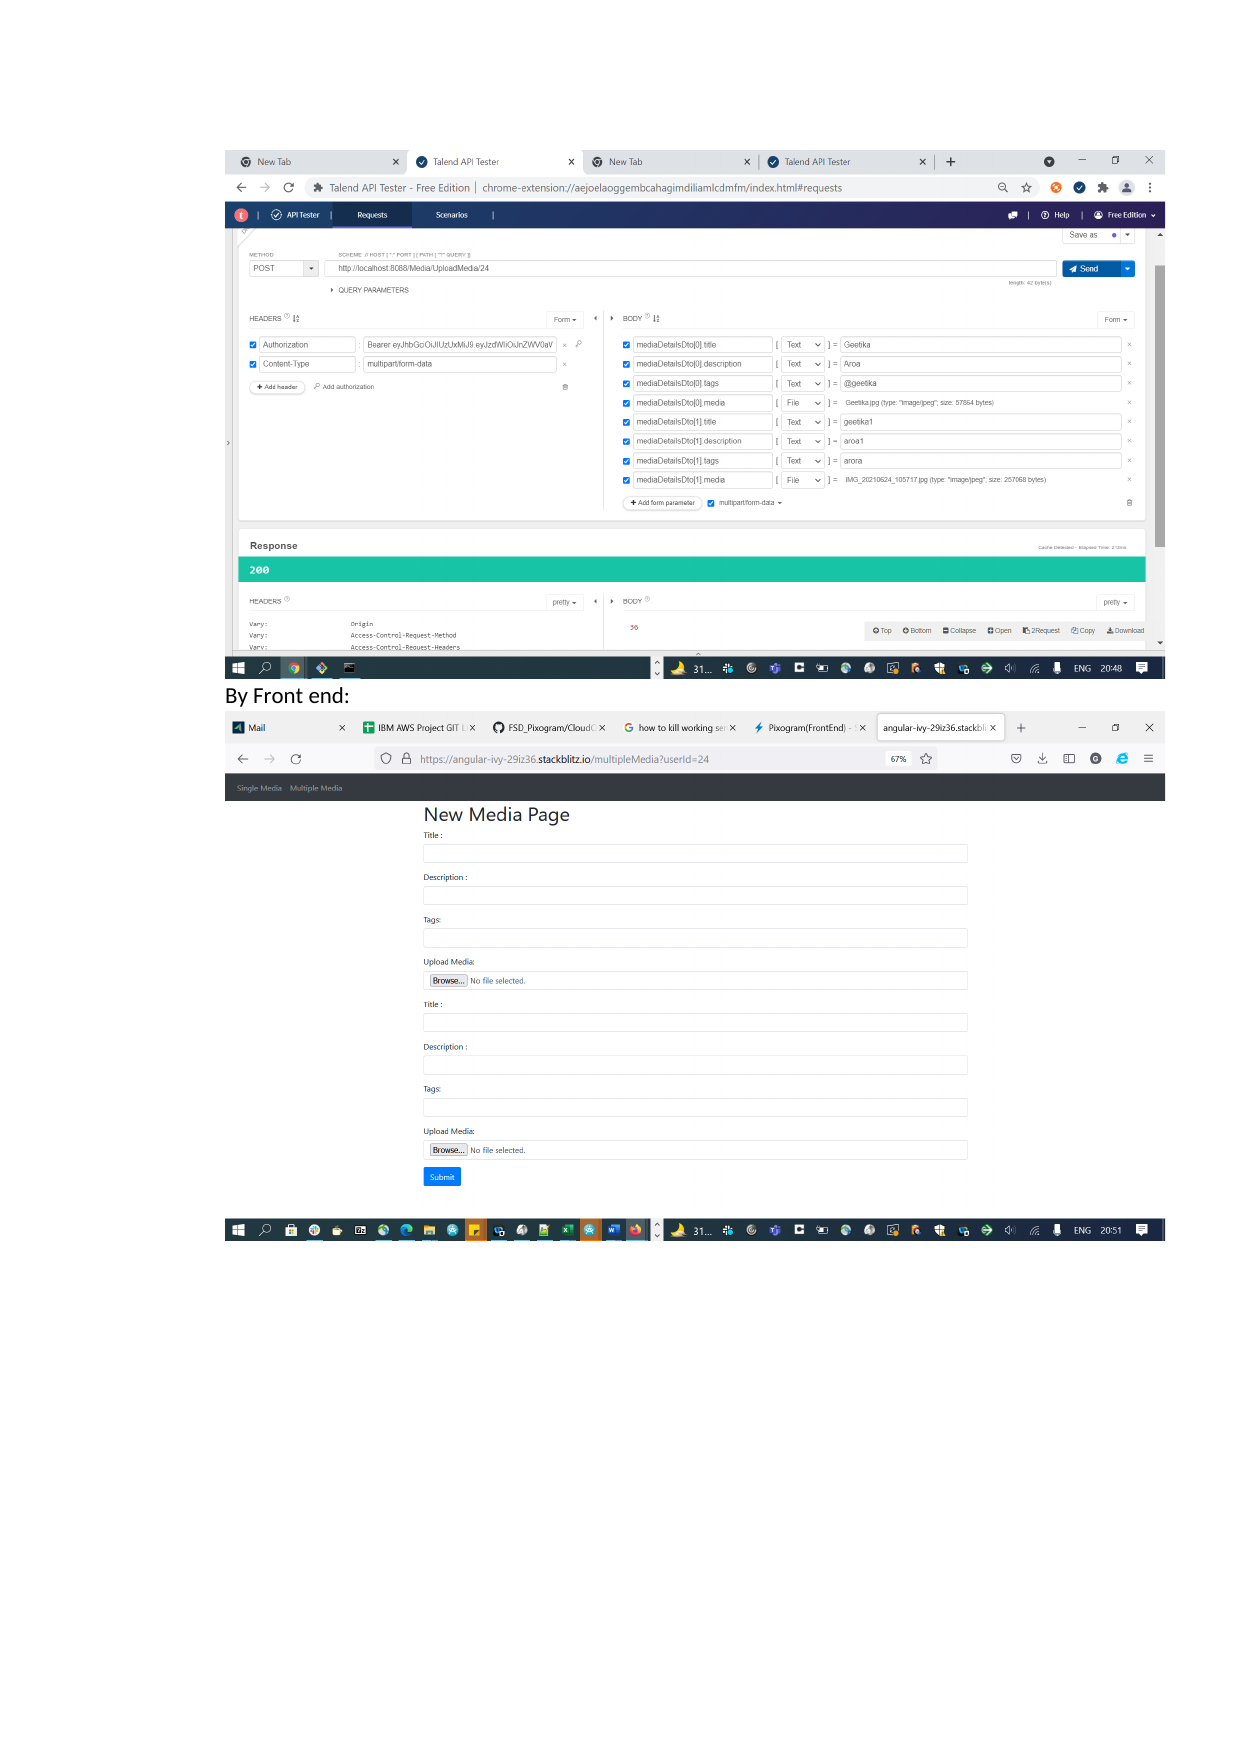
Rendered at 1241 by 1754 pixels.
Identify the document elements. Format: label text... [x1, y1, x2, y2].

picture [225, 150, 1166, 679]
picture [225, 711, 1166, 1241]
list By Front end: [225, 681, 1090, 709]
